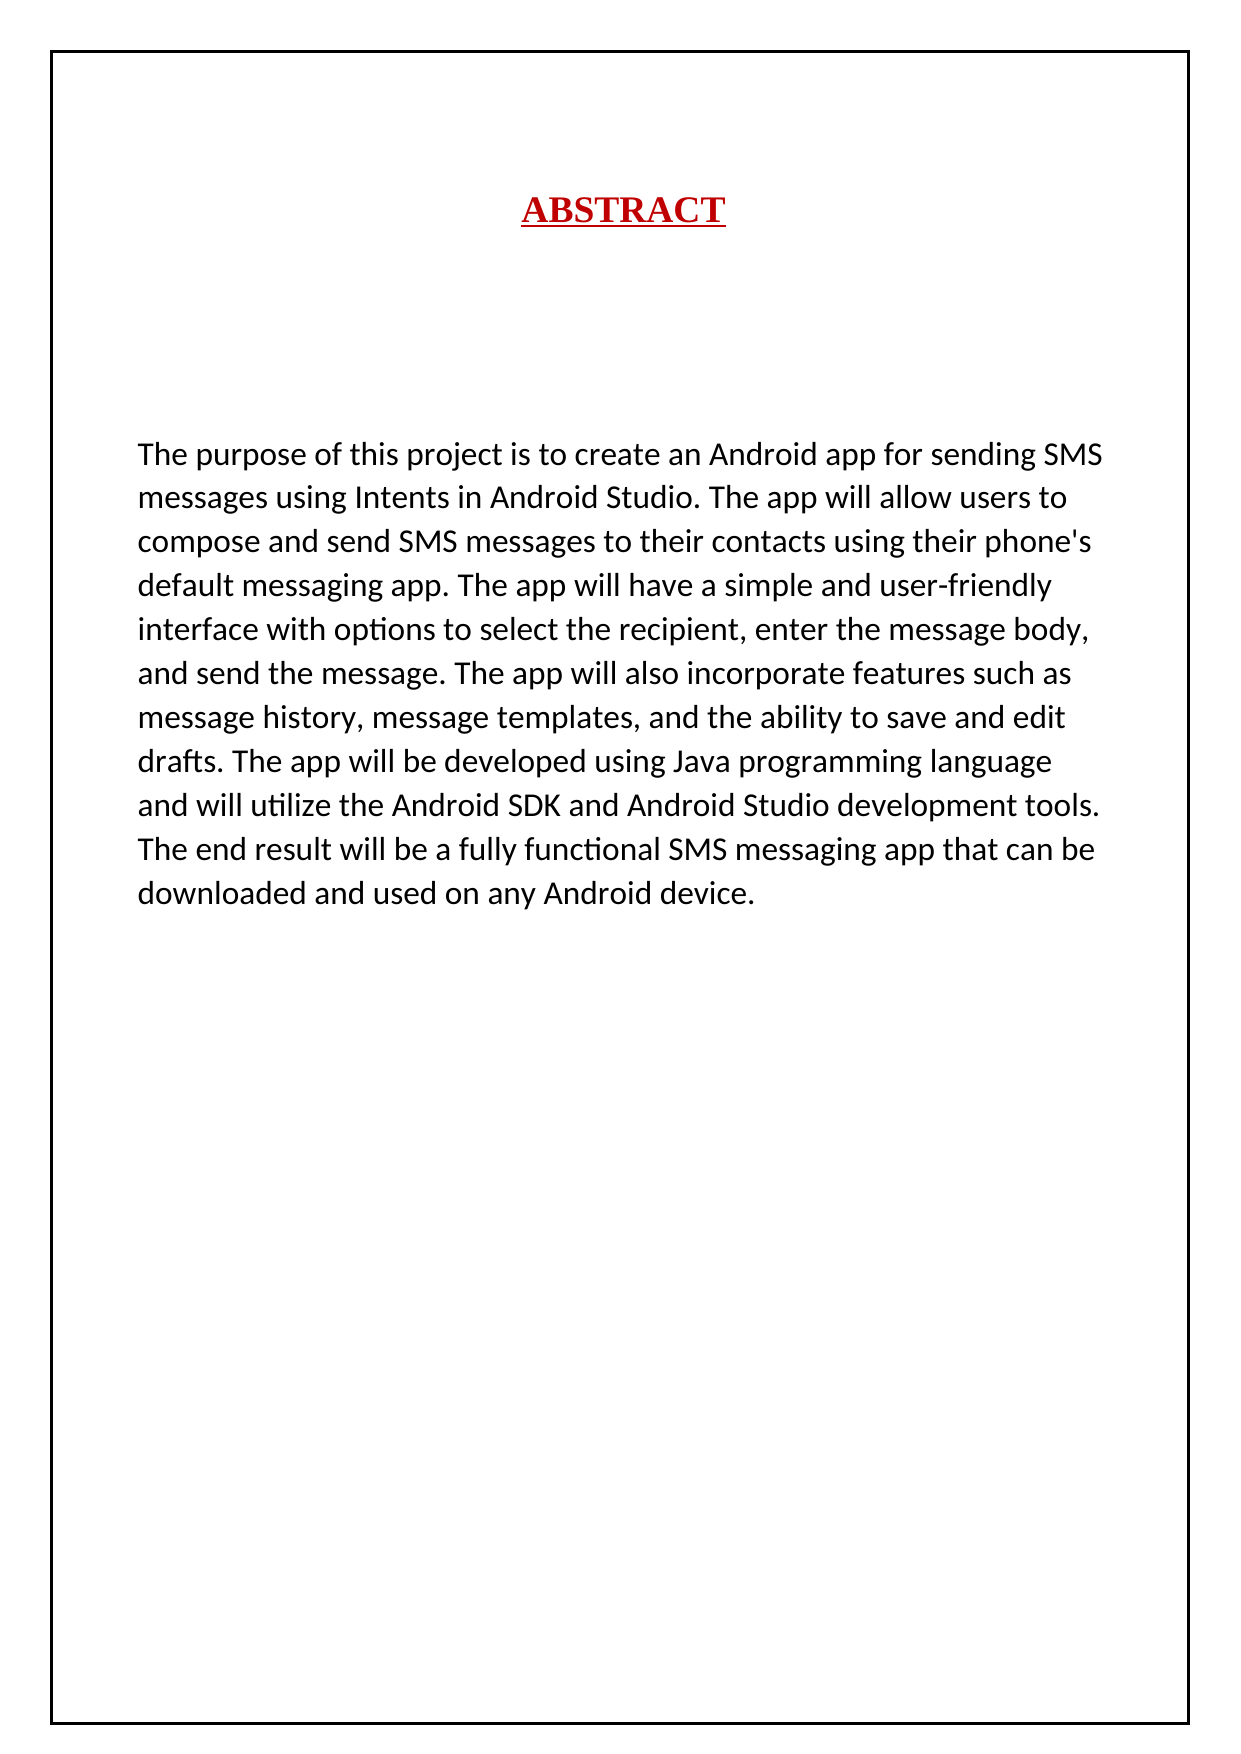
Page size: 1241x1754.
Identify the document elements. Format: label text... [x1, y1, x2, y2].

text The purpose of this project is to create an Android app for sending SMS messages using Intents in Android Studio. The app will allow users to compose and send SMS messages to their contacts using their phone's default messaging app. The app will have a simple and user-friendly interface with options to select the recipient, enter the message body, and send the message. The app will also incorporate features such as message history, message templates, and the ability to save and edit drafts. The app will be developed using Java programming language and will utilize the Android SDK and Android Studio development tools. The end result will be a fully functional SMS messaging app that can be downloaded and used on any Android device. [137, 432, 1109, 913]
text ABSTRACT [137, 187, 1109, 231]
